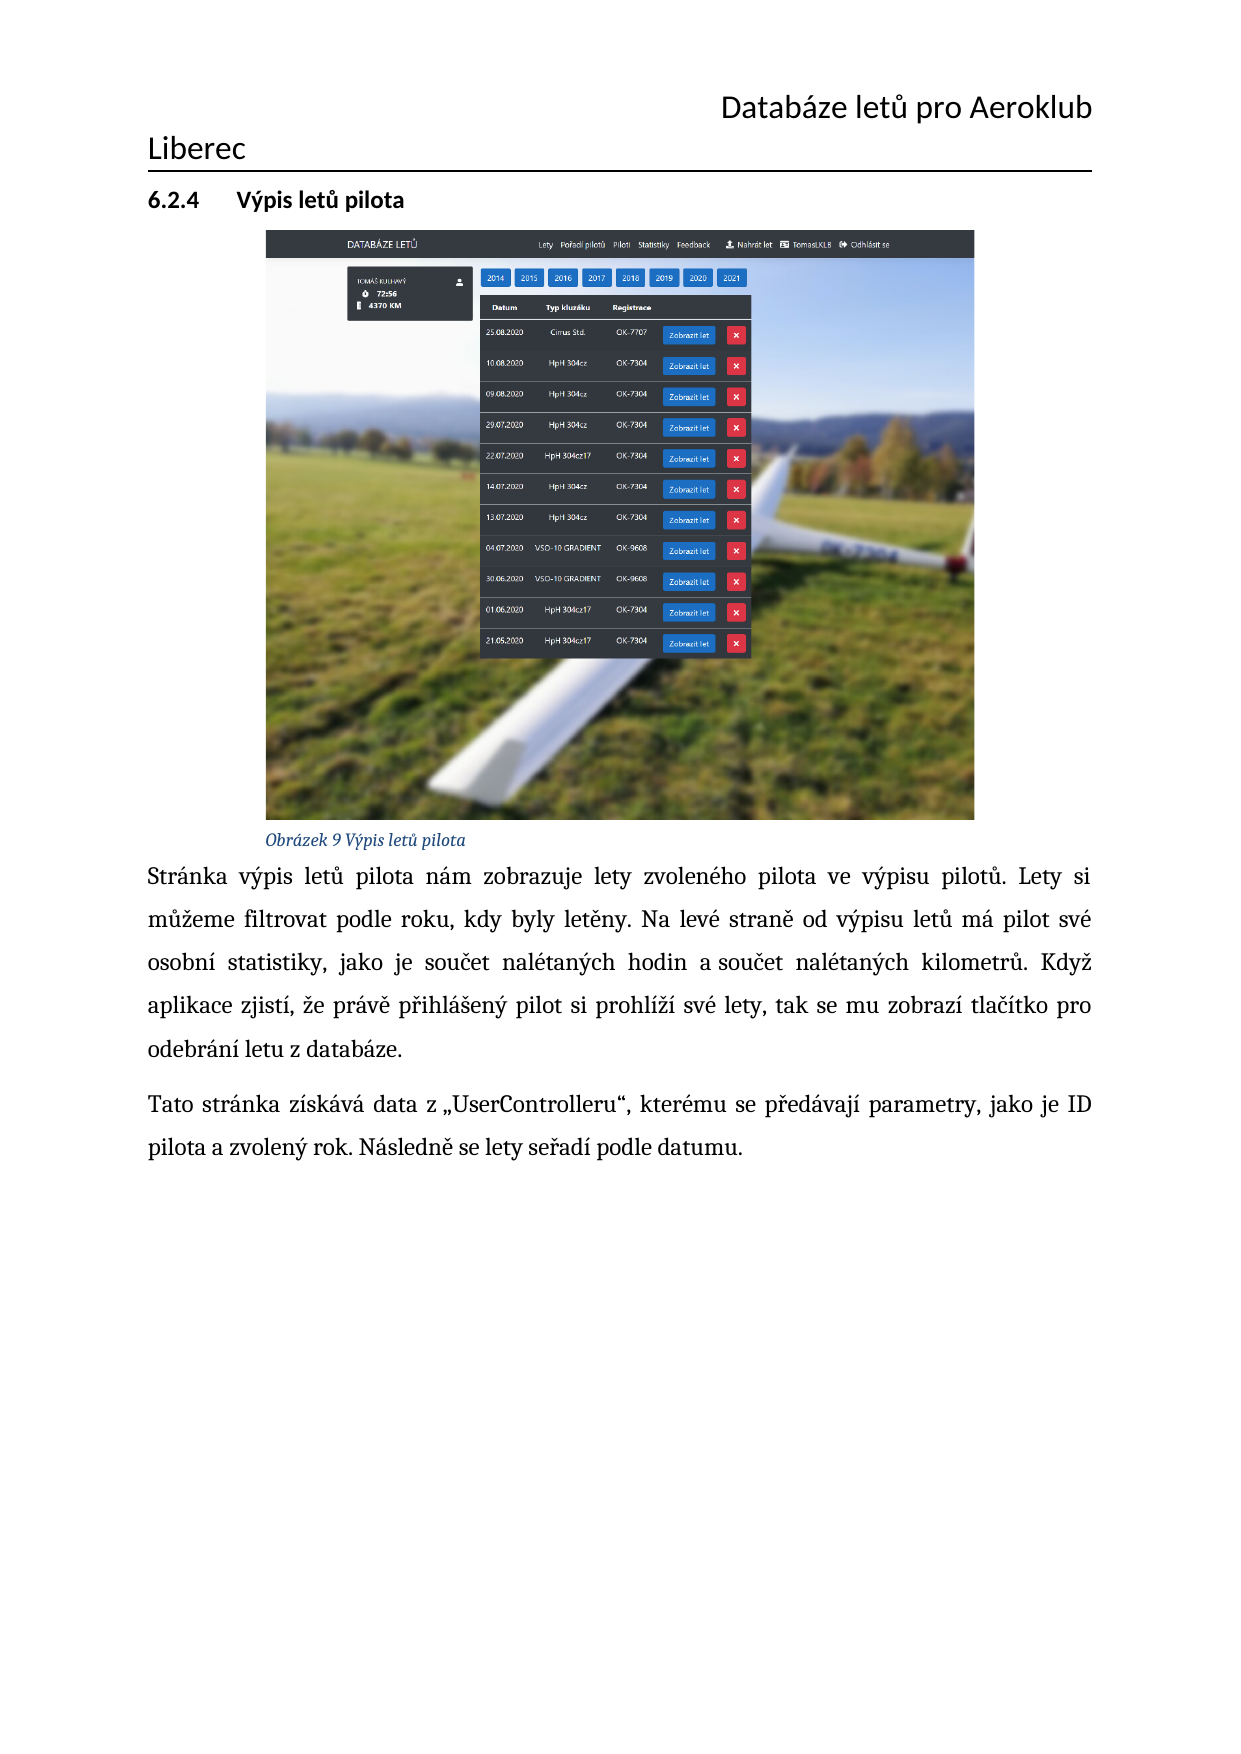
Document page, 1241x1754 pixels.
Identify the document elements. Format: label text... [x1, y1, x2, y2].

text Výpis letů pilota [148, 184, 1092, 215]
picture [265, 230, 975, 820]
text Tato stránka získává data z „UserControlleru“, kterému se předávají parametry, jako je ID pilota a zvolený rok. Následně se lety seřadí podle datumu. [148, 1090, 1092, 1162]
